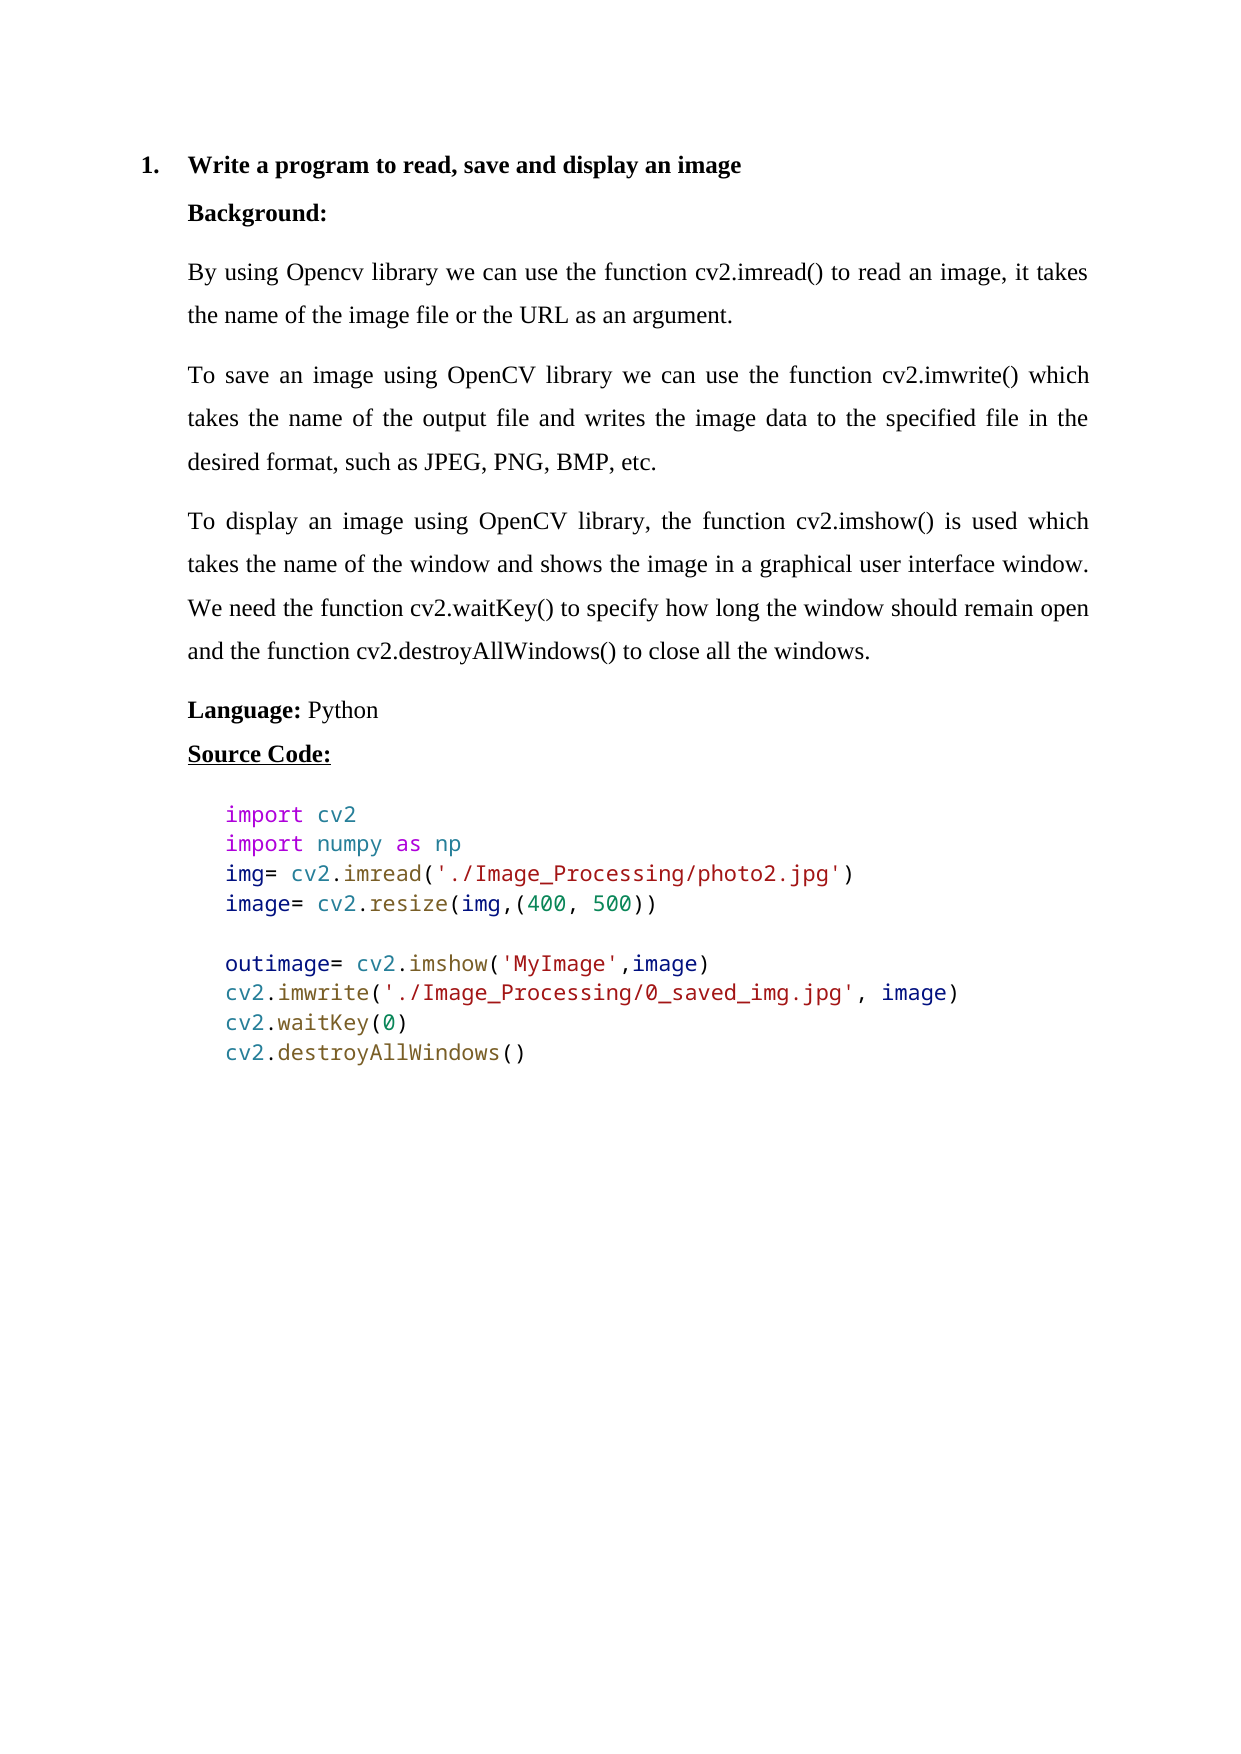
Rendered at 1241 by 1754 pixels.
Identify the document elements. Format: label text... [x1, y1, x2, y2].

text import cv2 [225, 798, 1090, 828]
text cv2.waitKey(0) [225, 1007, 1090, 1037]
text Background: [187, 198, 1090, 226]
text outimage= cv2.imshow('MyImage',image) [225, 947, 1090, 977]
list Source Code: [187, 739, 1090, 767]
text image= cv2.resize(img,(400, 500)) [225, 888, 1090, 918]
text cv2.imwrite('./Image_Processing/0_saved_img.jpg', image) [225, 977, 1090, 1007]
text By using Opencv library we can use the function cv2.imread() to read an image, it takes the name of the image file or the URL as an argument. [187, 257, 1090, 329]
text cv2.destroyAllWindows() [225, 1037, 1090, 1067]
list Language: Python [187, 696, 1090, 724]
text img= cv2.imread('./Image_Processing/photo2.jpg') [225, 858, 1090, 888]
text To save an image using OpenCV library we can use the function cv2.imwrite() which takes the name of the output file and writes the image data to the specified file in the desired format, such as JPEG, PNG, BMP, etc. [187, 360, 1090, 475]
text import numpy as np [225, 828, 1090, 858]
text To display an image using OpenCV library, the function cv2.imshow() is used which takes the name of the window and shows the image in a graphical user interface window. We need the function cv2.waitKey() to specify how long the window should remain open and the function cv2.destroyAllWindows() to close all the windows. [187, 506, 1090, 664]
list Write a program to read, save and display an image [150, 150, 1090, 179]
